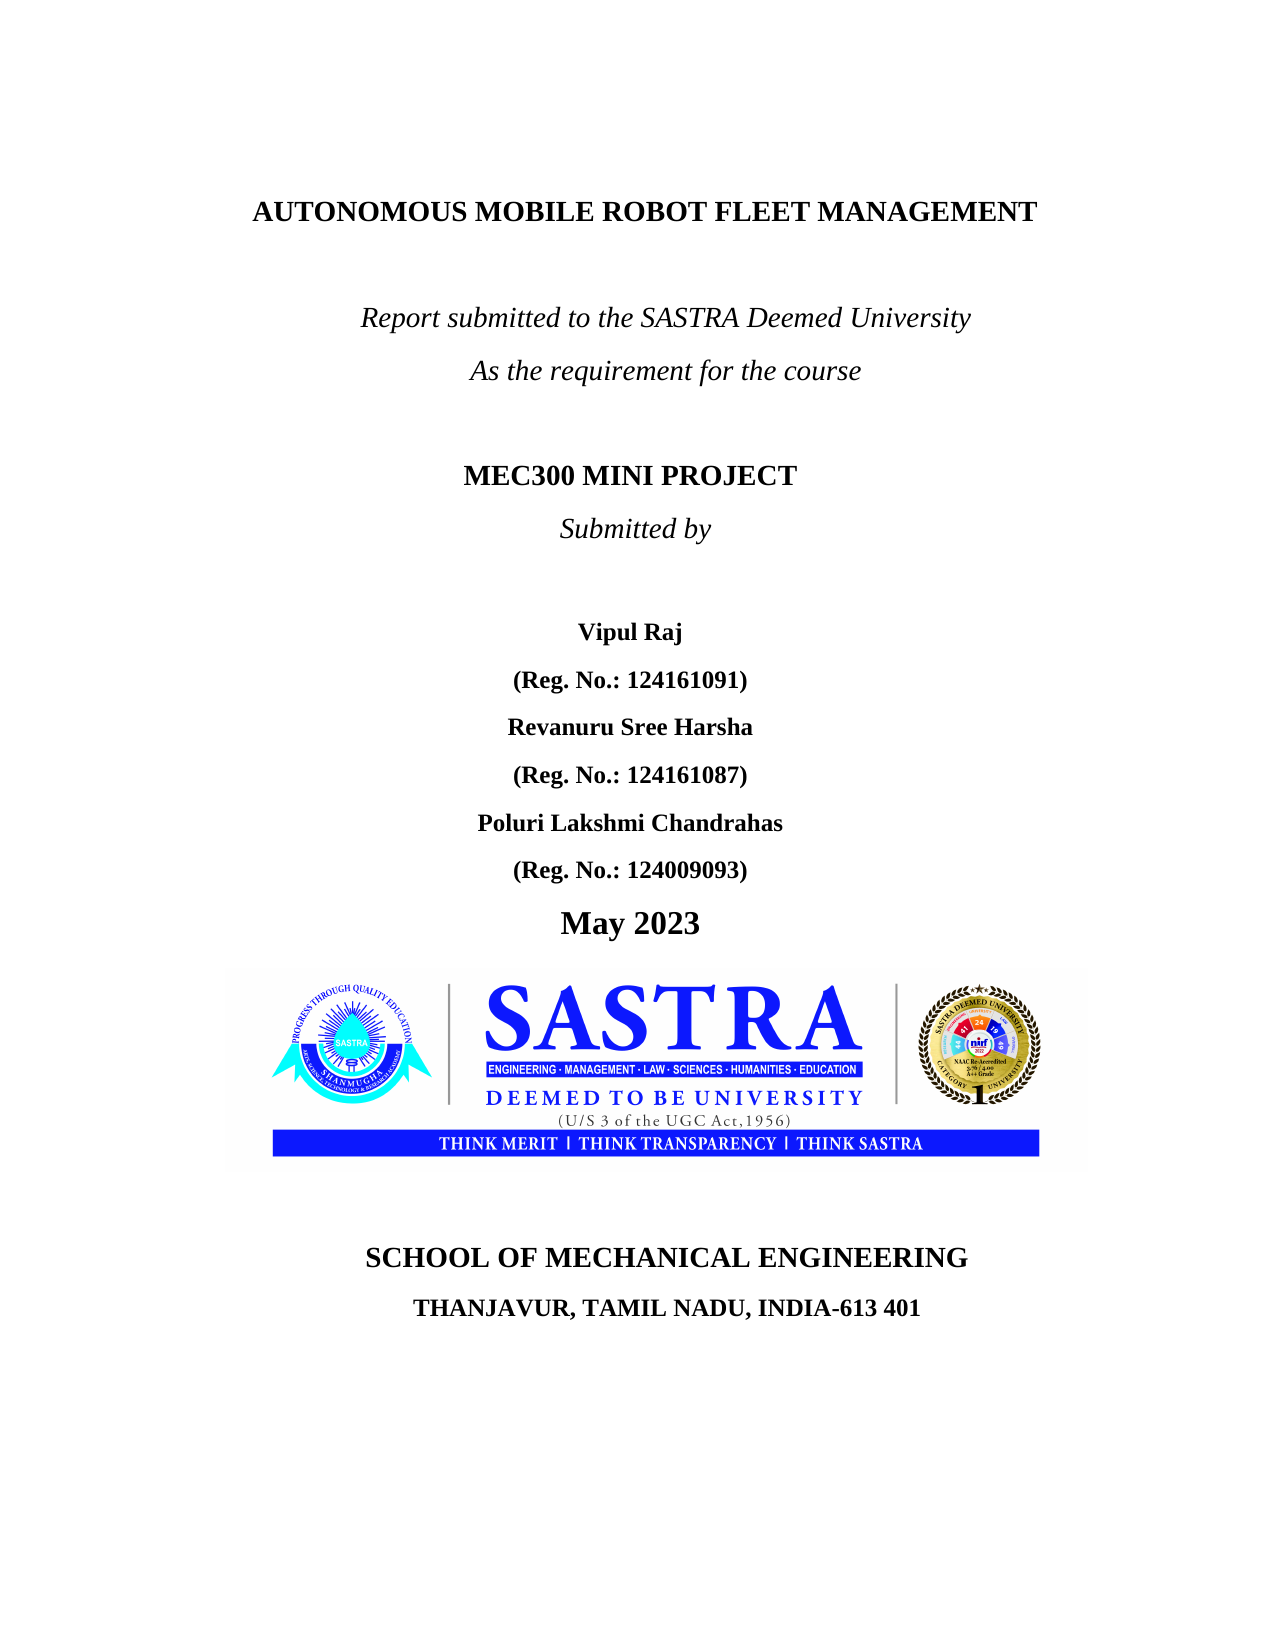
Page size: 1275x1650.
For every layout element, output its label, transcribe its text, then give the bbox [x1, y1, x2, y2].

text (Reg. No.: 124161087) [156, 760, 1104, 789]
text As the requirement for the course [230, 353, 1104, 386]
picture [225, 968, 1088, 1172]
text Revanuru Sree Harsha [156, 712, 1104, 741]
text THANJAVUR, TAMIL NADU, INDIA-613 401 [230, 1293, 1104, 1322]
text May 2023 [156, 903, 1104, 942]
text Submitted by [156, 511, 1117, 545]
text MEC300 MINI PROJECT [156, 458, 1104, 492]
text SCHOOL OF MECHANICAL ENGINEERING [230, 1241, 1104, 1274]
text Report submitted to the SASTRA Deemed University [230, 300, 1104, 334]
text AUTONOMOUS MOBILE ROBOT FLEET MANAGEMENT [186, 194, 1104, 228]
text (Reg. No.: 124161091) [156, 665, 1104, 693]
text (Reg. No.: 124009093) [156, 856, 1104, 884]
text Poluri Lakshmi Chandrahas [156, 808, 1104, 837]
text Vipul Raj [156, 617, 1104, 646]
